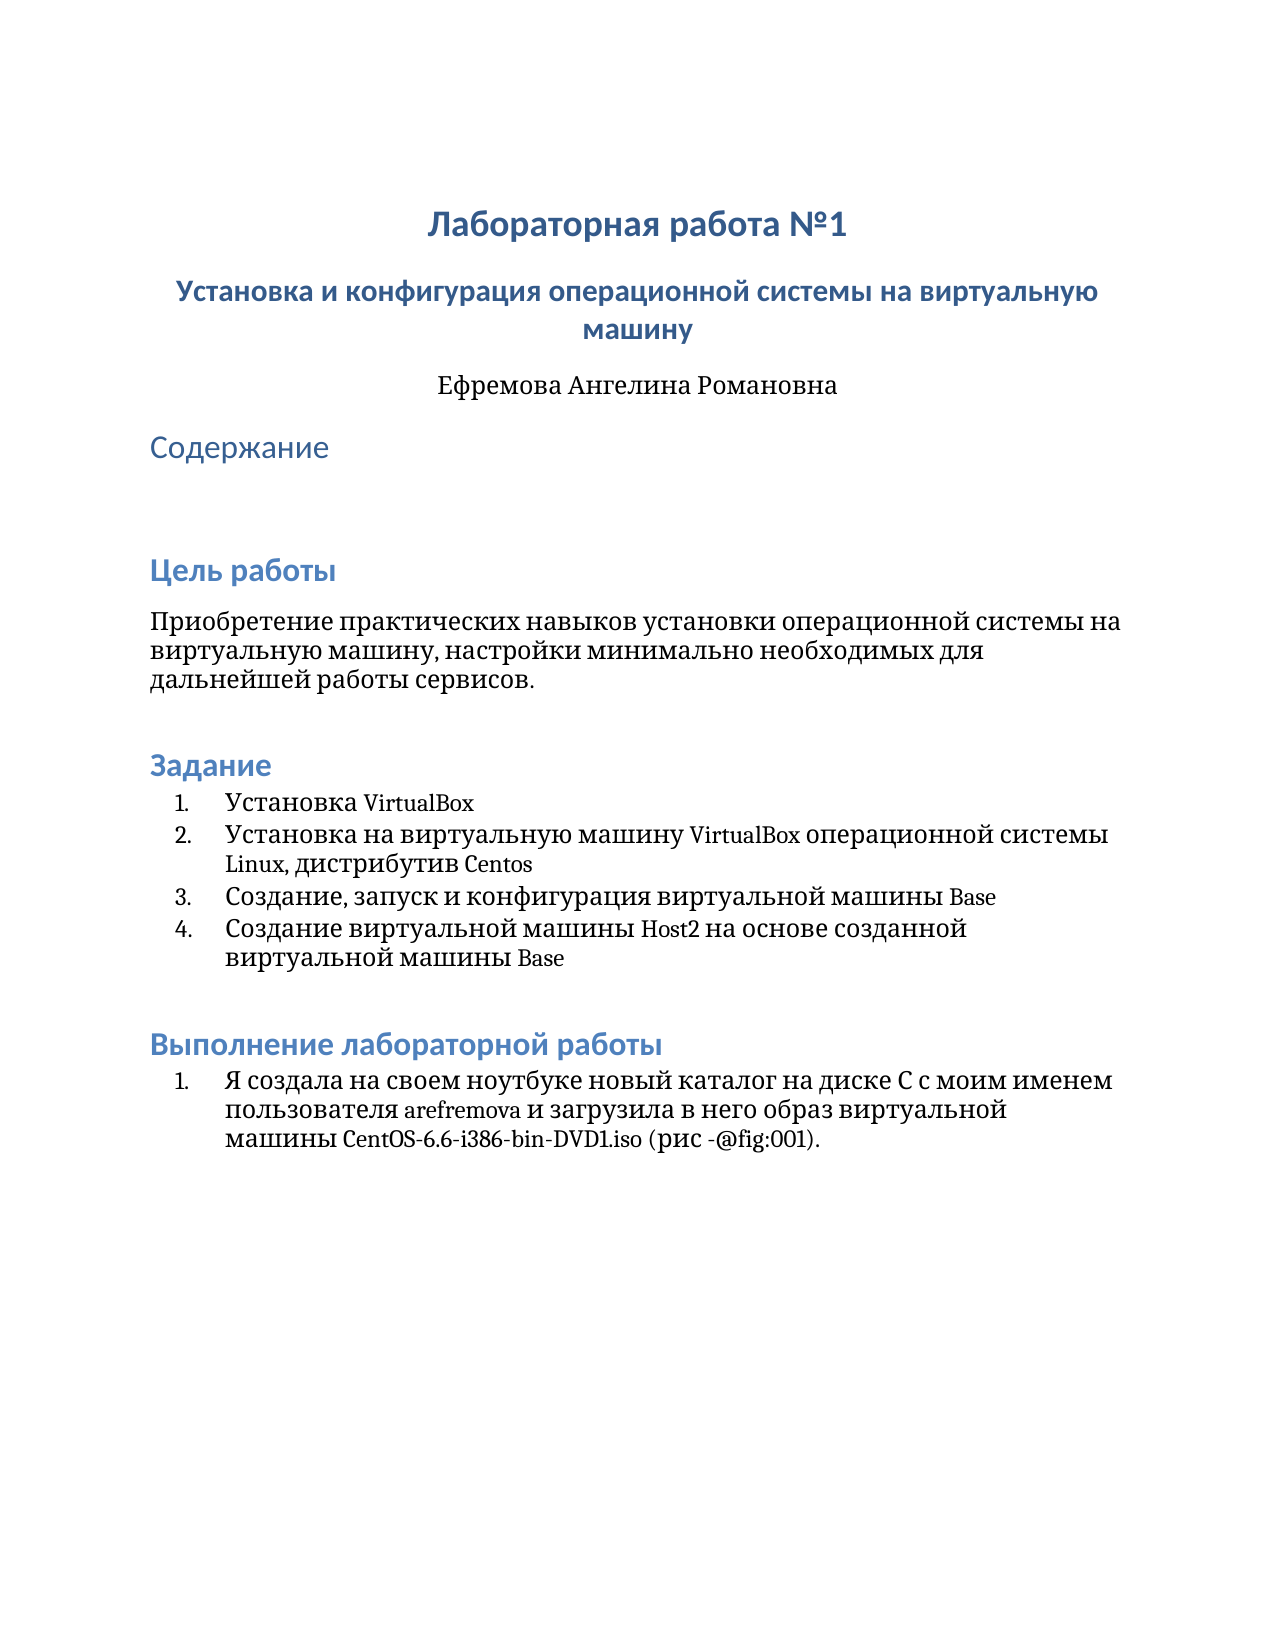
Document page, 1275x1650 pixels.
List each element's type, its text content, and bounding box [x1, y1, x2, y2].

list Установка VirtualBox [175, 789, 1125, 817]
subtitle Задание [150, 744, 1125, 785]
text Ефремова Ангелина Романовна [150, 372, 1125, 401]
subtitle Установка и конфигурация операционной системы на виртуальную машину [150, 271, 1125, 347]
list Создание, запуск и конфигурация виртуальной машины Base [175, 882, 1125, 911]
list Создание виртуальной машины Host2 на основе созданной виртуальной машины Base [175, 915, 1125, 972]
text Приобретение практических навыков установки операционной системы на виртуальную машину, настройки минимально необходимых для дальнейшей работы сервисов. [150, 608, 1125, 694]
title Лабораторная работа №1 [150, 200, 1125, 246]
subtitle Выполнение лабораторной работы [150, 1022, 1125, 1063]
subtitle Цель работы [150, 548, 1125, 589]
list Установка на виртуальную машину VirtualBox операционной системы Linux, дистрибутив Centos [175, 821, 1125, 879]
list Я создала на своем ноутбуке новый каталог на диске С с моим именем пользователя arefremova и загрузила в него образ виртуальной машины CentOS-6.6-i386-bin-DVD1.iso (рис -@fig:001). [175, 1067, 1125, 1153]
